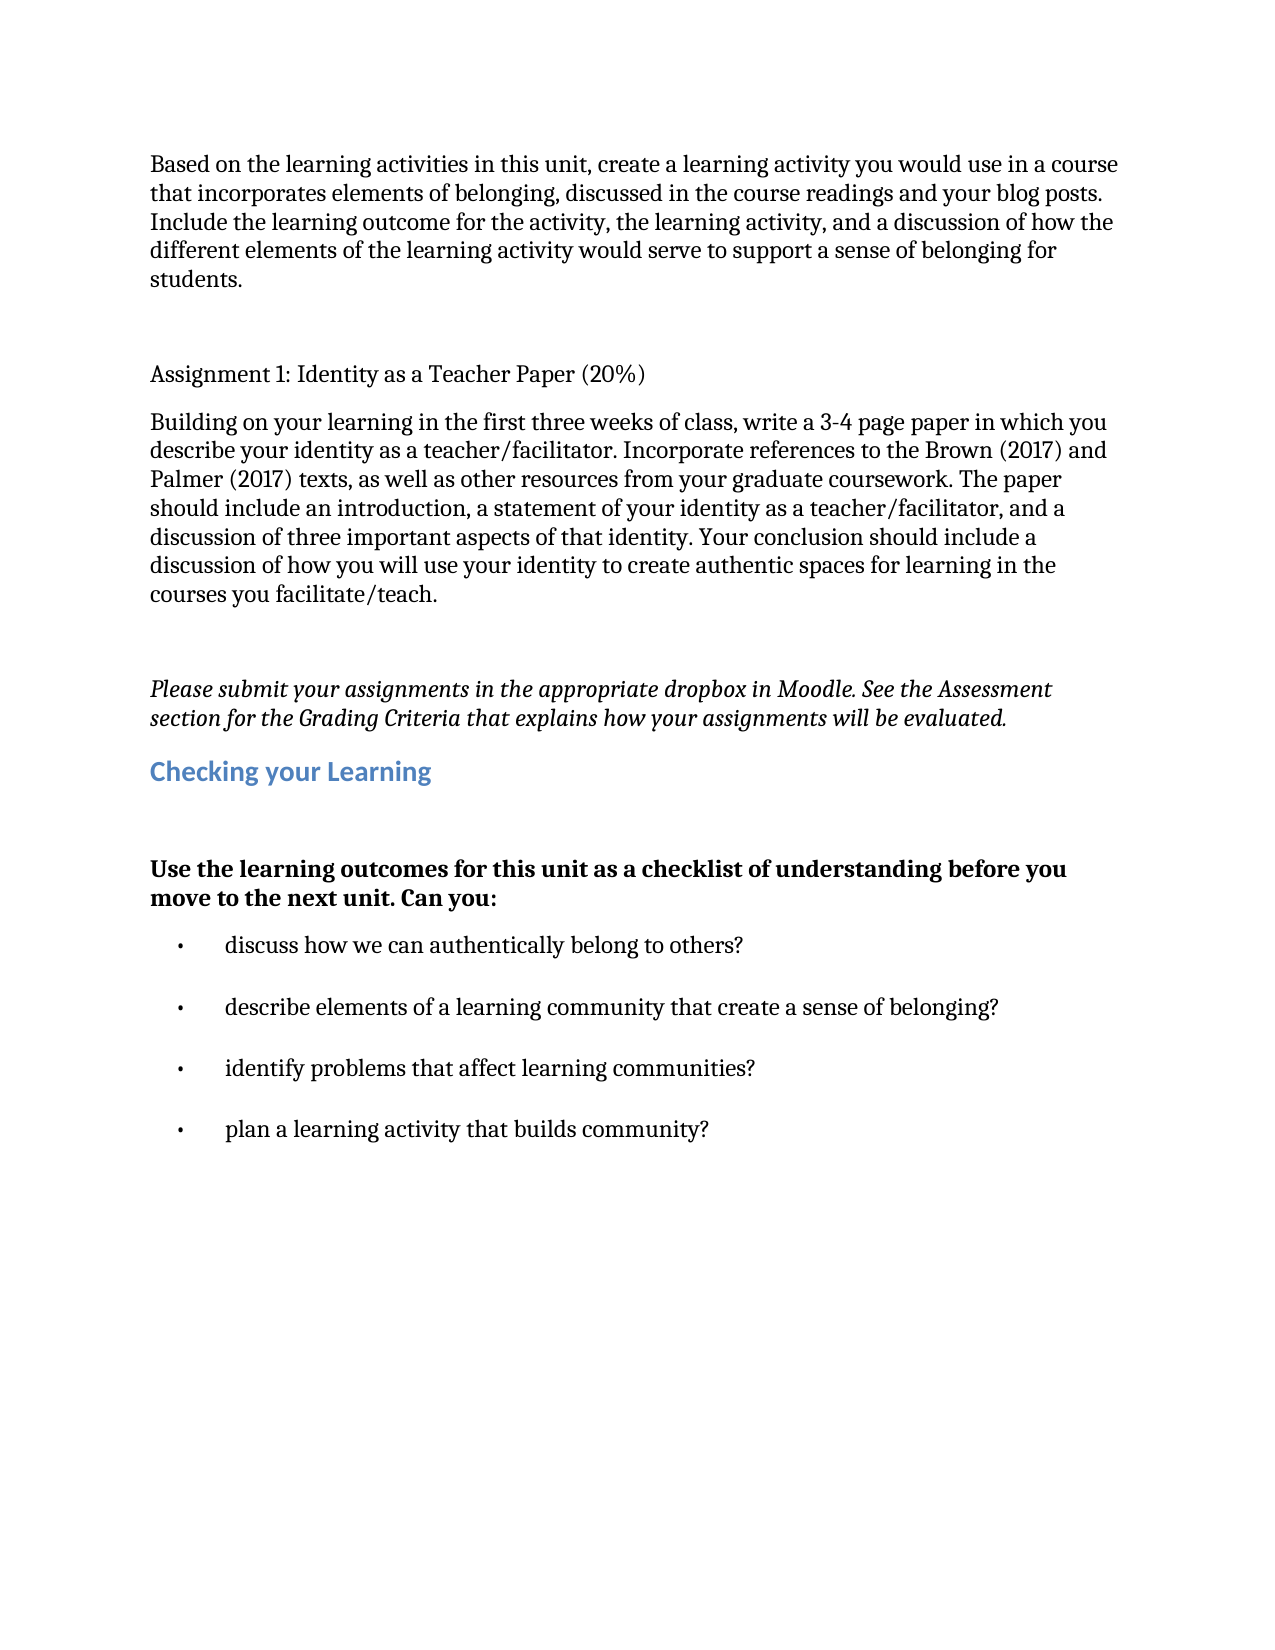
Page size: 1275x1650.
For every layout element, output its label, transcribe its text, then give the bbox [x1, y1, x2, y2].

text Use the learning outcomes for this unit as a checklist of understanding before you move to the next unit. Can you: [150, 855, 1125, 913]
text Based on the learning activities in this unit, create a learning activity you would use in a course that incorporates elements of belonging, discussed in the course readings and your blog posts. Include the learning outcome for the activity, the learning activity, and a discussion of how the different elements of the learning activity would serve to support a sense of belonging for students. [150, 150, 1125, 294]
list describe elements of a learning community that create a sense of belonging? [175, 993, 1125, 1050]
list plan a learning activity that builds community? [175, 1115, 1125, 1173]
list discuss how we can authentically belong to others? [175, 931, 1125, 989]
text Assignment 1: Identity as a Teacher Paper (20%) [150, 360, 1125, 389]
subtitle Checking your Learning [150, 753, 1125, 789]
text Please submit your assignments in the appropriate dropbox in Moodle. See the Assessment section for the Grading Criteria that explains how your assignments will be evaluated. [150, 675, 1125, 732]
text Building on your learning in the first three weeks of class, write a 3-4 page paper in which you describe your identity as a teacher/facilitator. Incorporate references to the Brown (2017) and Palmer (2017) texts, as well as other resources from your graduate coursework. The paper should include an introduction, a statement of your identity as a teacher/facilitator, and a discussion of three important aspects of that identity. Your conclusion should include a discussion of how you will use your identity to create authentic spaces for learning in the courses you facilitate/teach. [150, 407, 1125, 609]
list identify problems that affect learning communities? [175, 1054, 1125, 1111]
